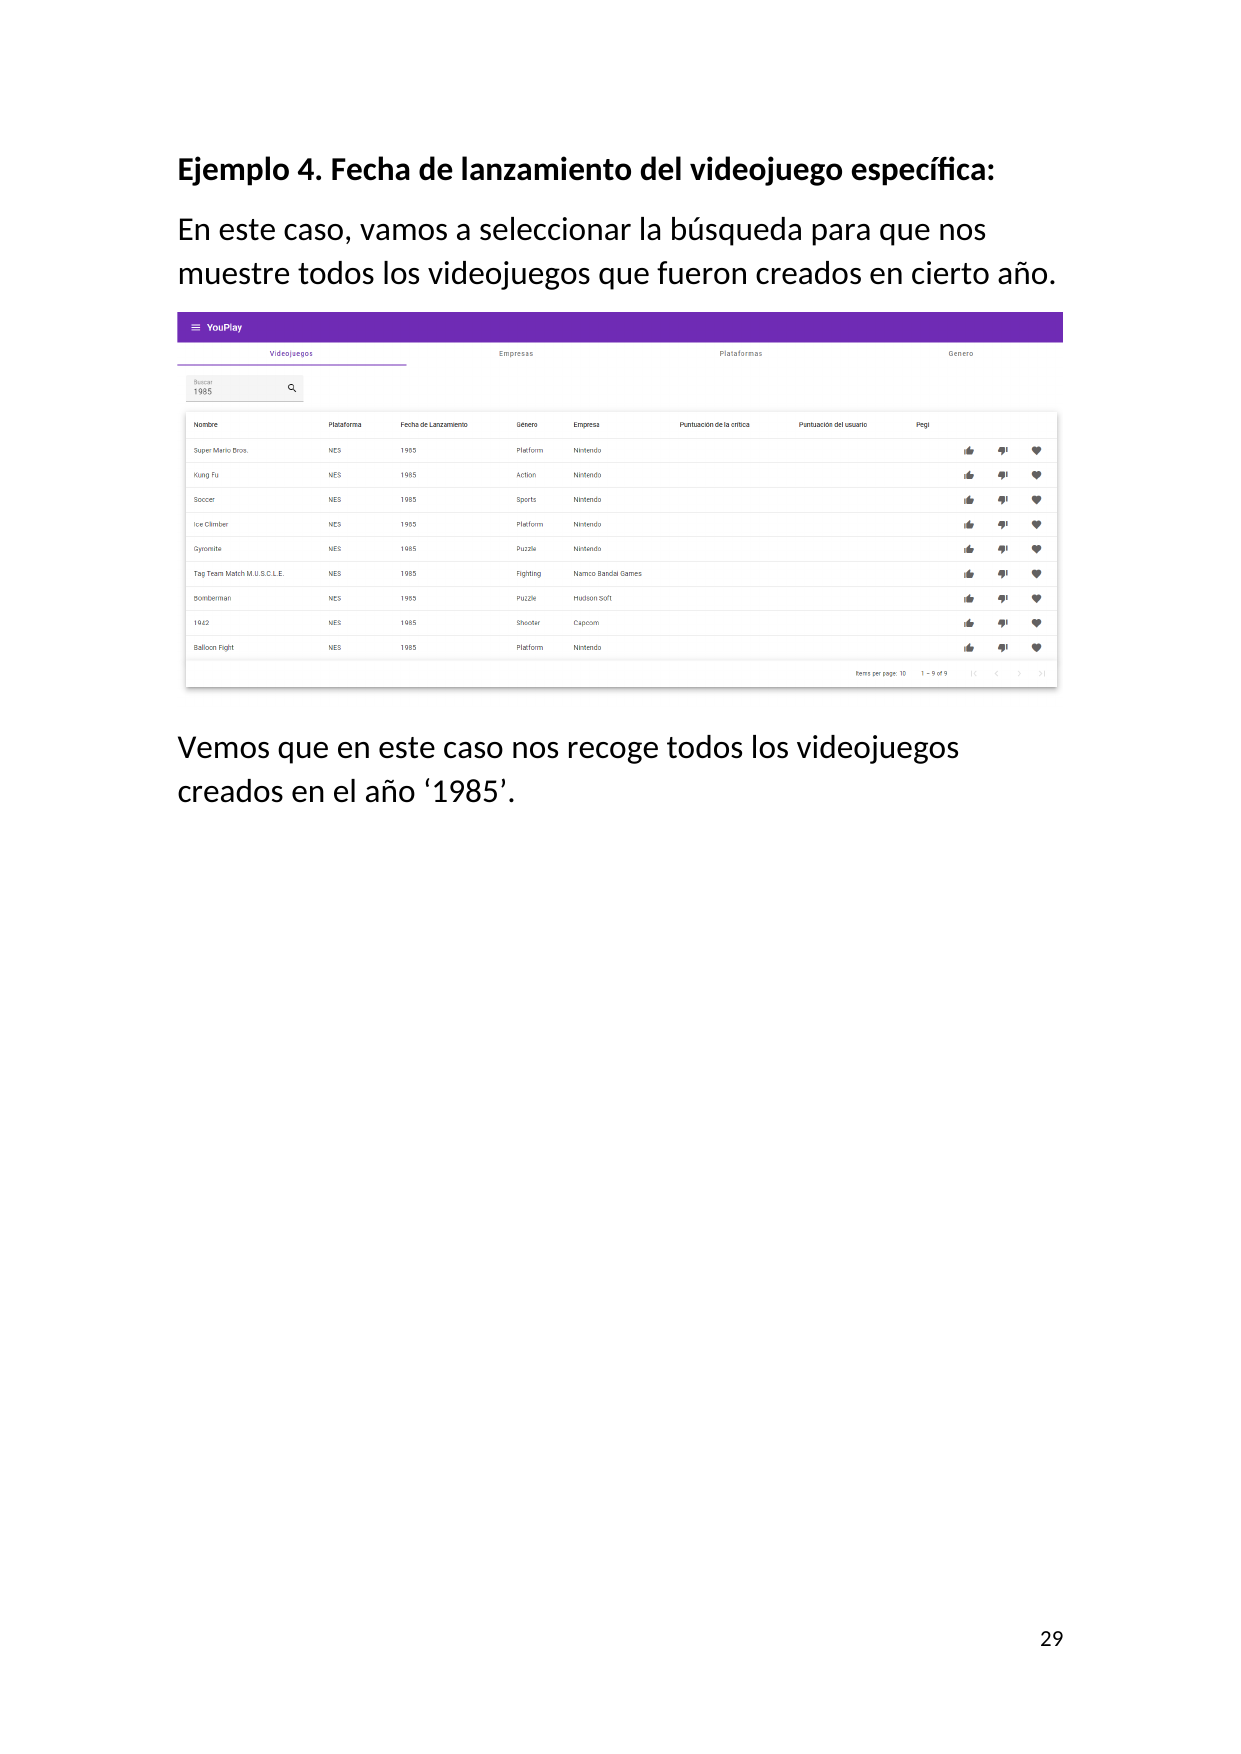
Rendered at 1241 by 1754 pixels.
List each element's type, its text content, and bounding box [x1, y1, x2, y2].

text Vemos que en este caso nos recoge todos los videojuegos creados en el año ‘1985’. [177, 726, 1063, 810]
text En este caso, vamos a seleccionar la búsqueda para que nos muestre todos los videojuegos que fueron creados en cierto año. [177, 208, 1063, 293]
text Ejemplo 4. Fecha de lanzamiento del videojuego específica: [177, 148, 1063, 188]
picture [177, 312, 1063, 707]
